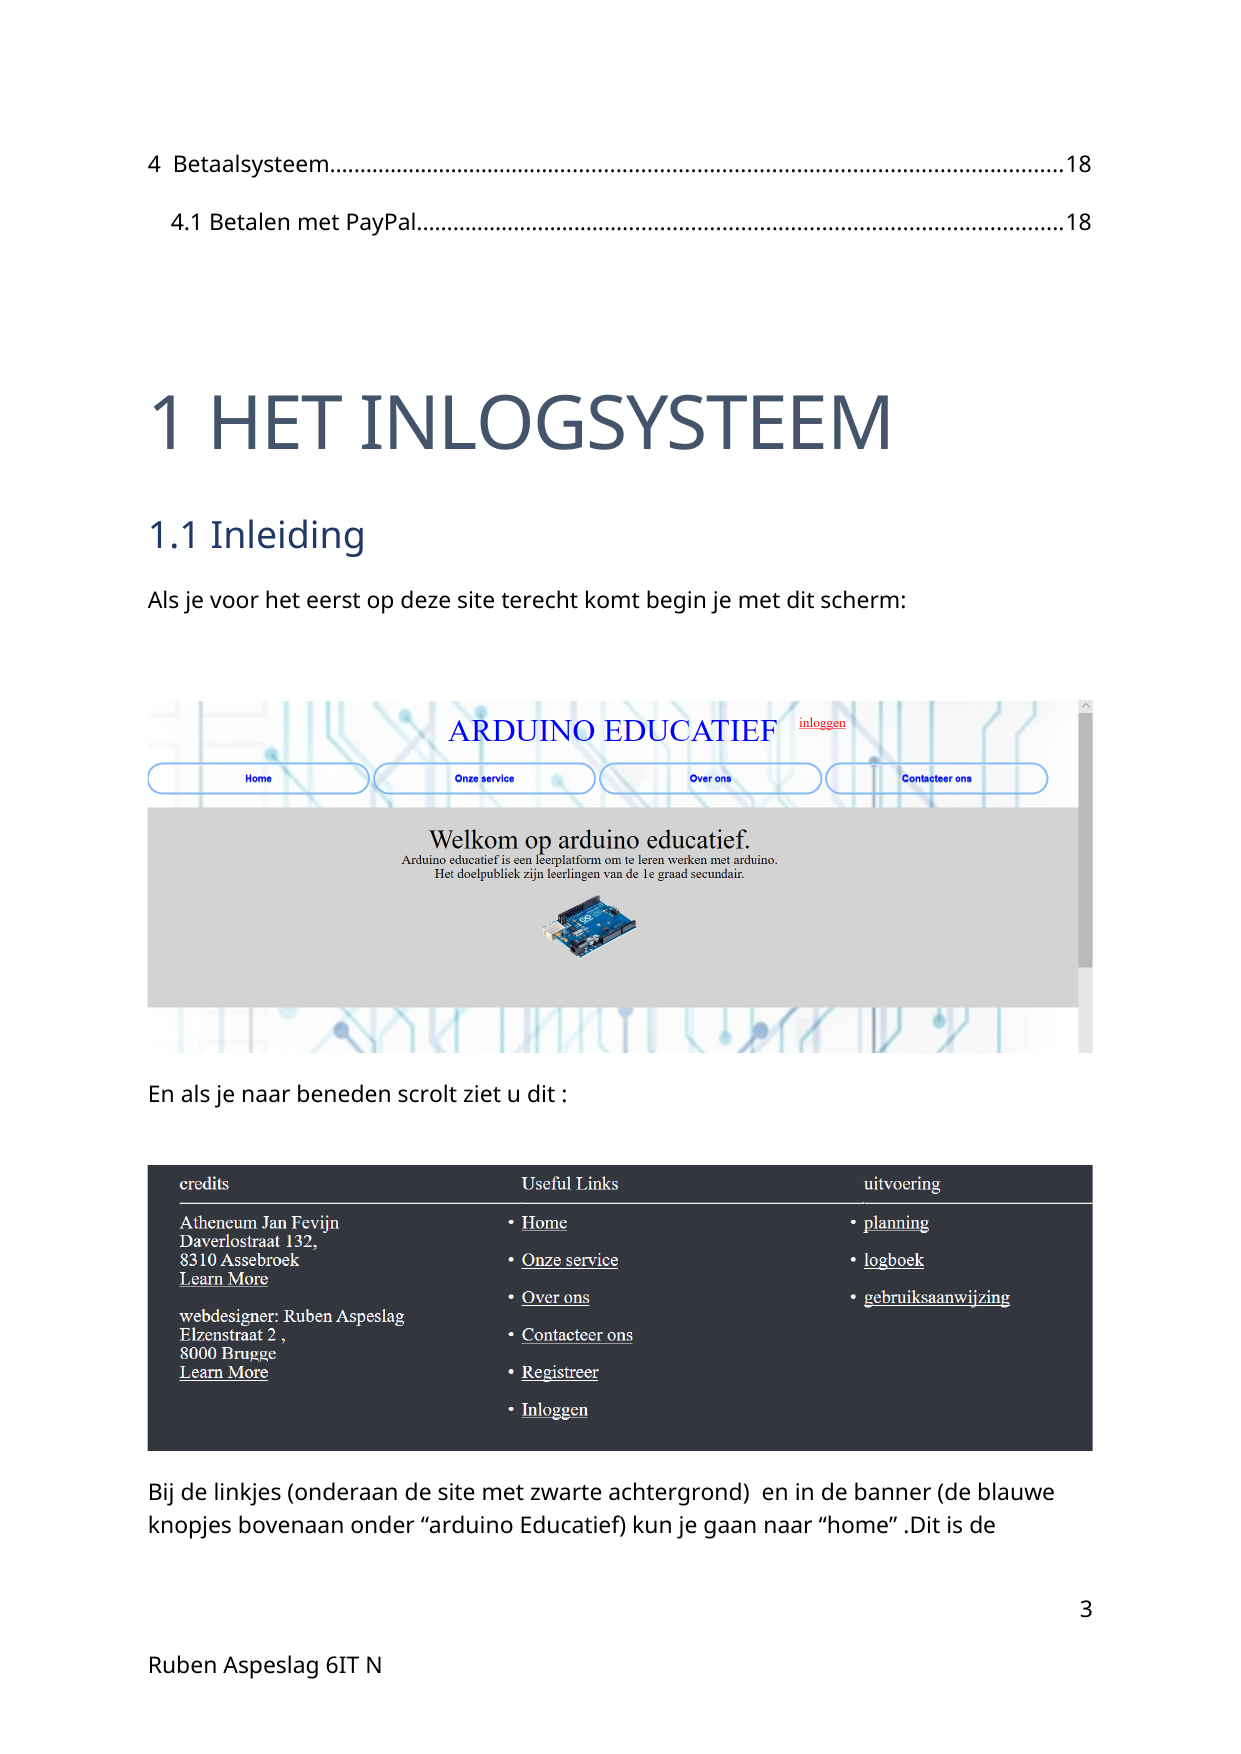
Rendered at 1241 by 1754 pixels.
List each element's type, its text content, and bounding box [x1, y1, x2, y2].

picture [147, 700, 1093, 1053]
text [148, 1476, 1093, 1541]
subtitle 1.1 Inleiding [148, 508, 1093, 559]
picture [147, 1165, 1093, 1451]
title 1 het inlogsysteem [148, 380, 1093, 467]
text Als je voor het eerst op deze site terecht komt begin je met dit scherm: [148, 584, 1093, 616]
text En als je naar beneden scrolt ziet u dit : [148, 1077, 1093, 1109]
